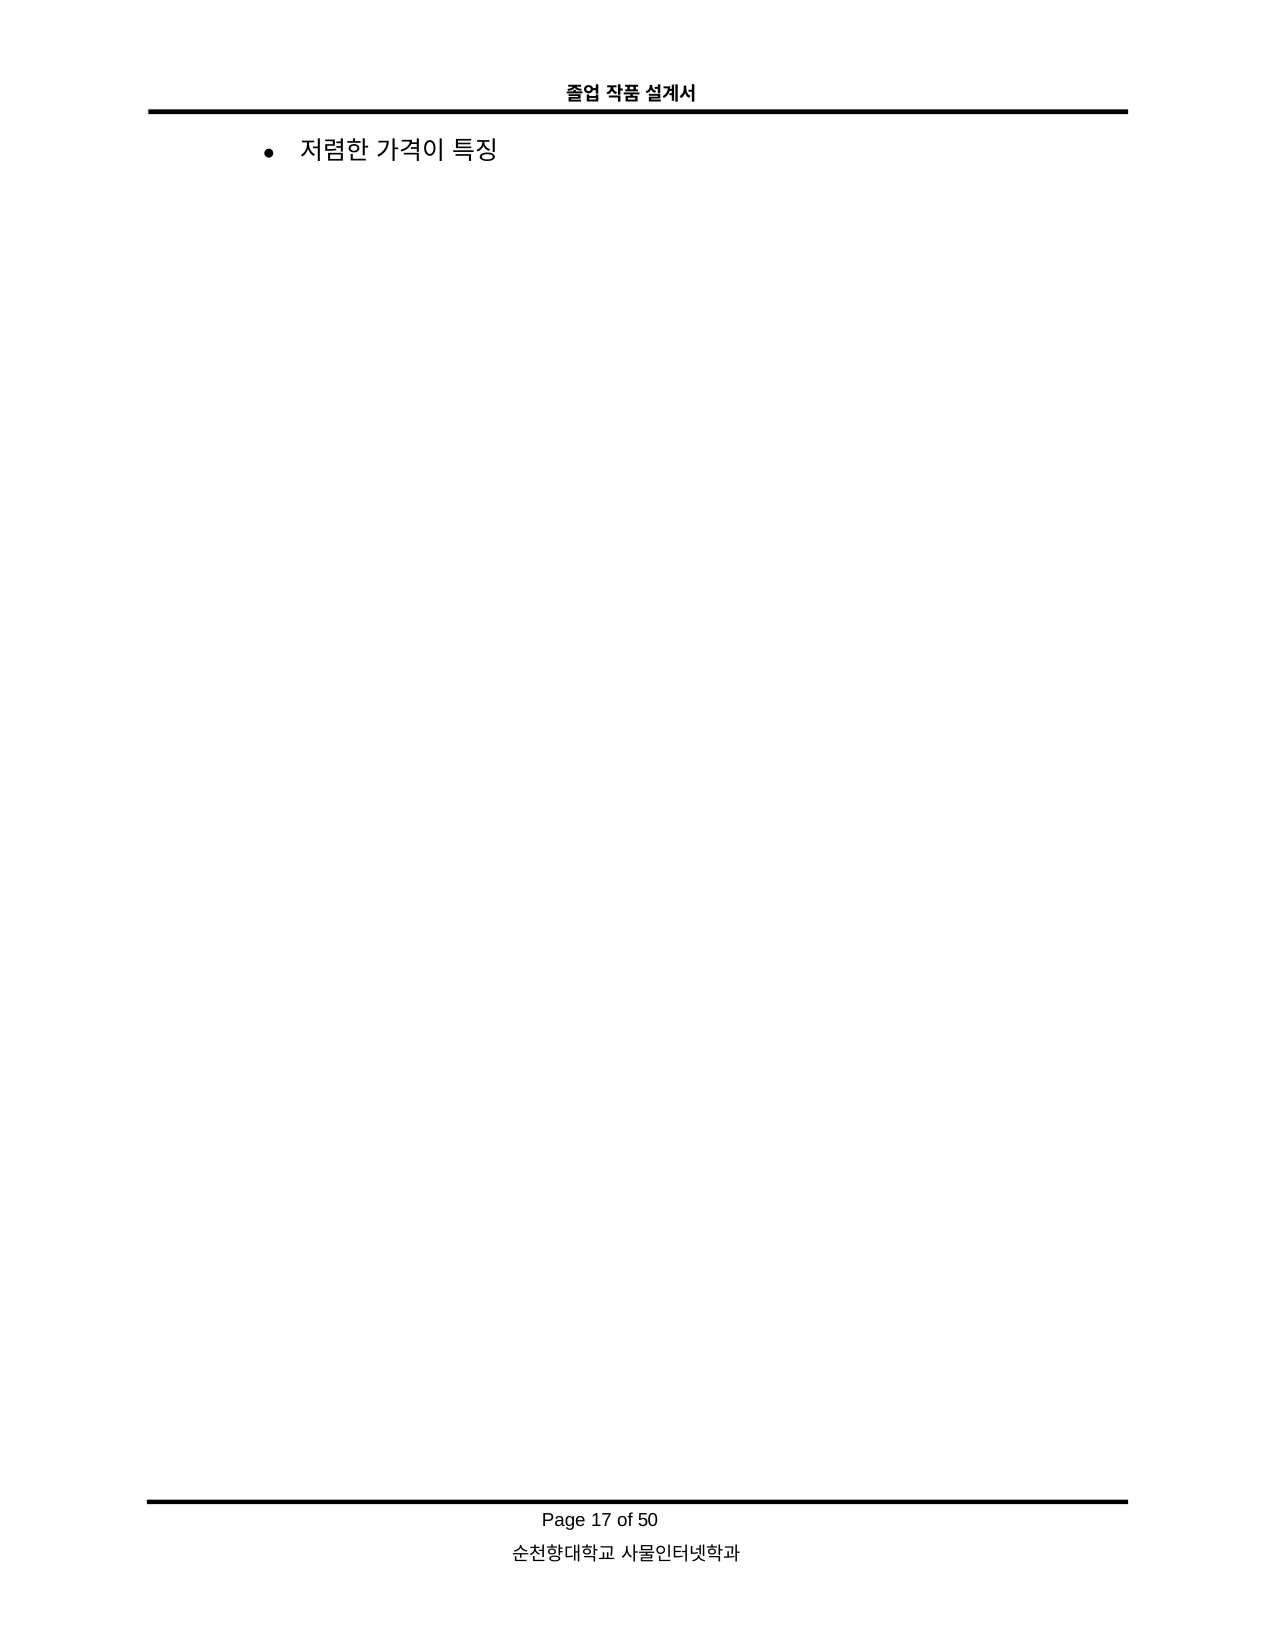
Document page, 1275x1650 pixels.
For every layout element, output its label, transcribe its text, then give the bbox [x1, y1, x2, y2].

list 저렴한 가격이 특징 [262, 125, 1148, 168]
